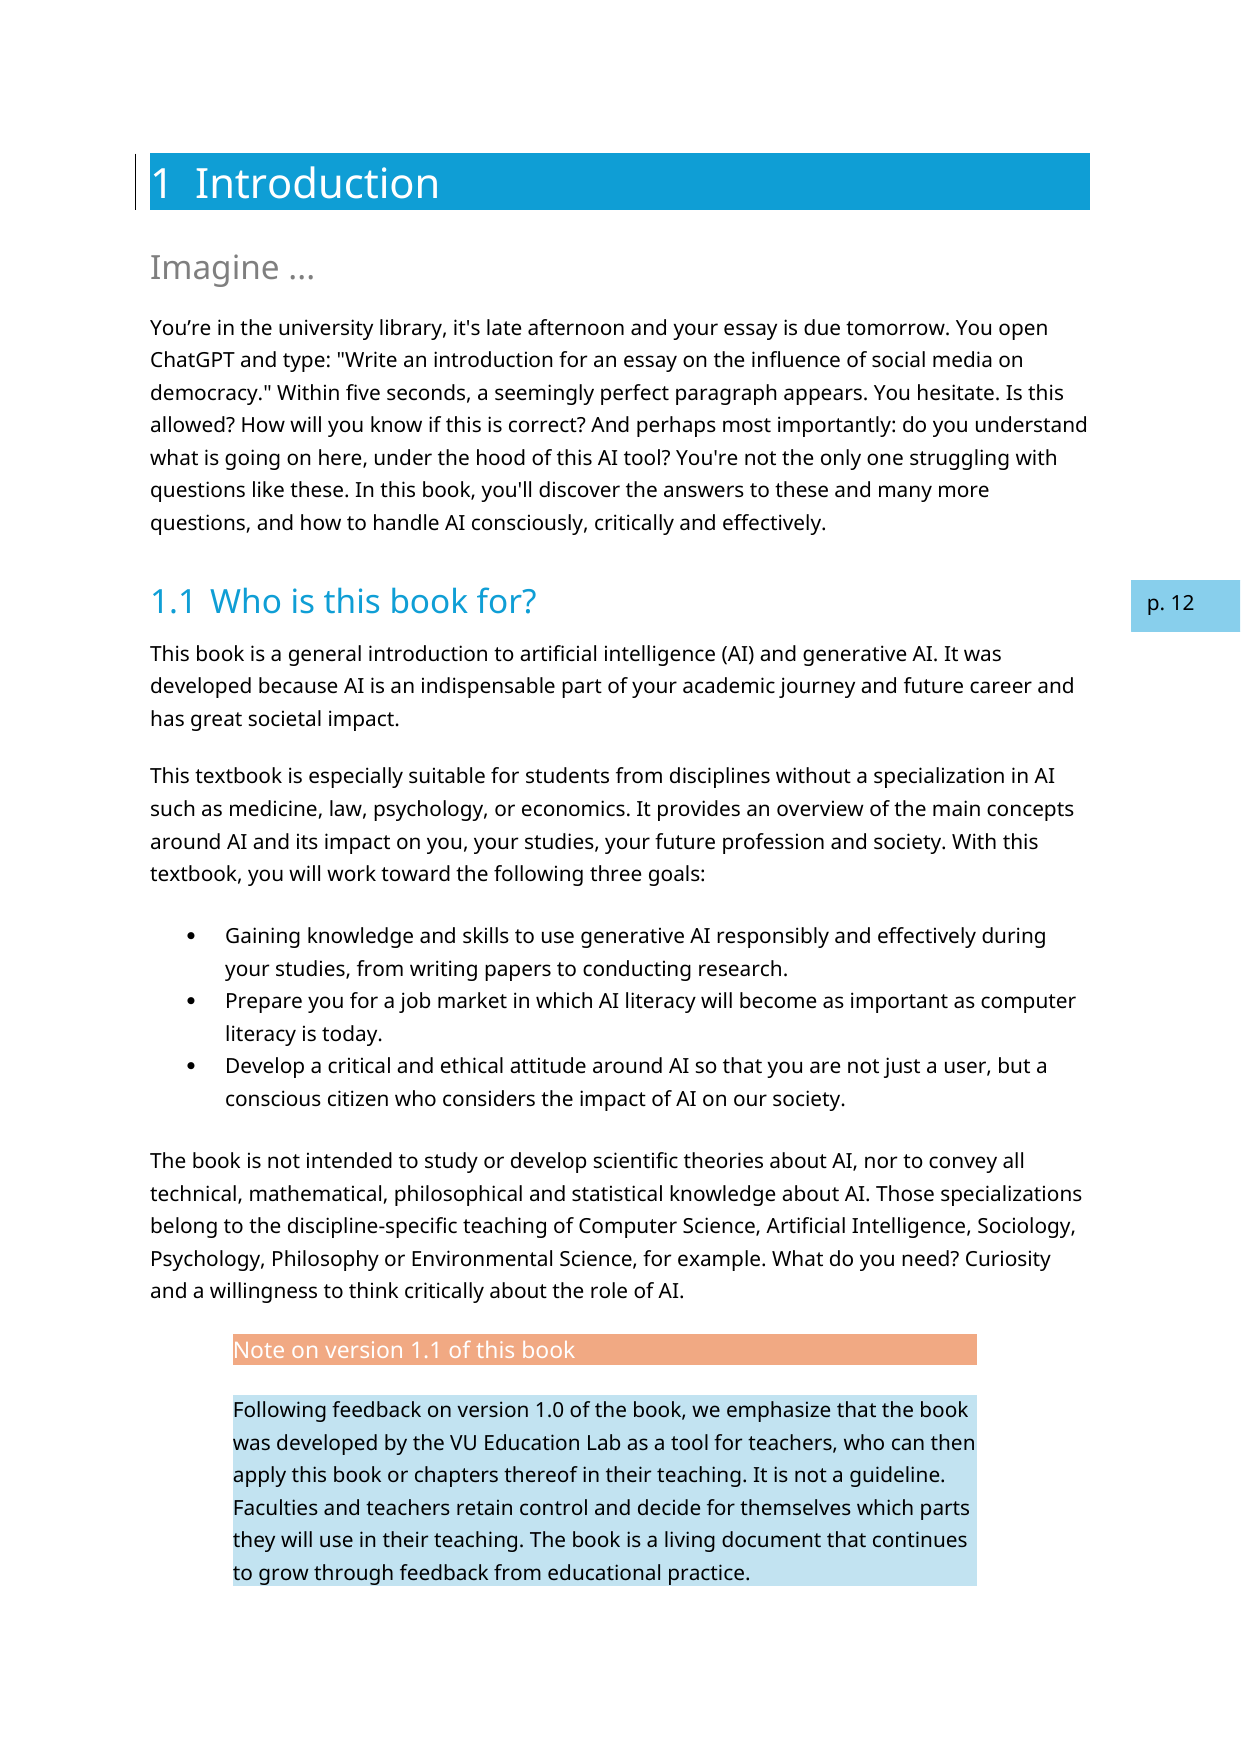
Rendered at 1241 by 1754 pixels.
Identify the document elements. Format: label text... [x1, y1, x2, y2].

text Note on version 1.1 of this book [233, 1392, 977, 1424]
text You’re in the university library, it's late afternoon and your essay is due tomorrow. You open ChatGPT and type: "Write an introduction for an essay on the influence of social media on democracy." Within five seconds, a seemingly perfect paragraph appears. You hesitate. Is this allowed? How will you know if this is correct? And perhaps most importantly: do you understand what is going on here, under the hood of this AI tool? You're not the only one struggling with questions like these. In this book, you'll discover the answers to these and many more questions, and how to handle AI consciously, critically and effectively. [150, 313, 1090, 537]
text This book is a general introduction to artificial intelligence (AI) and generative AI. It was developed because AI is an indispensable part of your academic journey and future career and has great societal impact. [150, 639, 1090, 732]
list Prepare you for a job market in which AI literacy will become as important as computer literacy is today. [187, 1016, 1090, 1077]
subtitle Who is this book for? [150, 578, 1090, 624]
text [233, 1453, 977, 1579]
text This textbook is especially suitable for students from disciplines without a specialization in AI such as medicine, law, psychology, or economics. It provides an overview of the main concepts around AI and its impact on you, your studies, your future profession and society. With this textbook, you will work toward the following three goals: [150, 762, 1090, 888]
list Gaining knowledge and skills to use generative AI responsibly and effectively during your studies, from writing papers to conducting research. [187, 921, 1090, 982]
text Imagine ... [150, 244, 1090, 289]
list Develop a critical and ethical attitude around AI so that you are not just a user, but a conscious citizen who considers the impact of AI on our society. [187, 1110, 1090, 1171]
text The book is not intended to study or develop scientific theories about AI, nor to convey all technical, mathematical, philosophical and statistical knowledge about AI. Those specializations belong to the discipline-specific teaching of Computer Science, Artificial Intelligence, Sociology, Psychology, Philosophy or Environmental Science, for example. What do you need? Curiosity and a willingness to think critically about the role of AI. [150, 1204, 1090, 1363]
subtitle Introduction [150, 153, 1090, 210]
